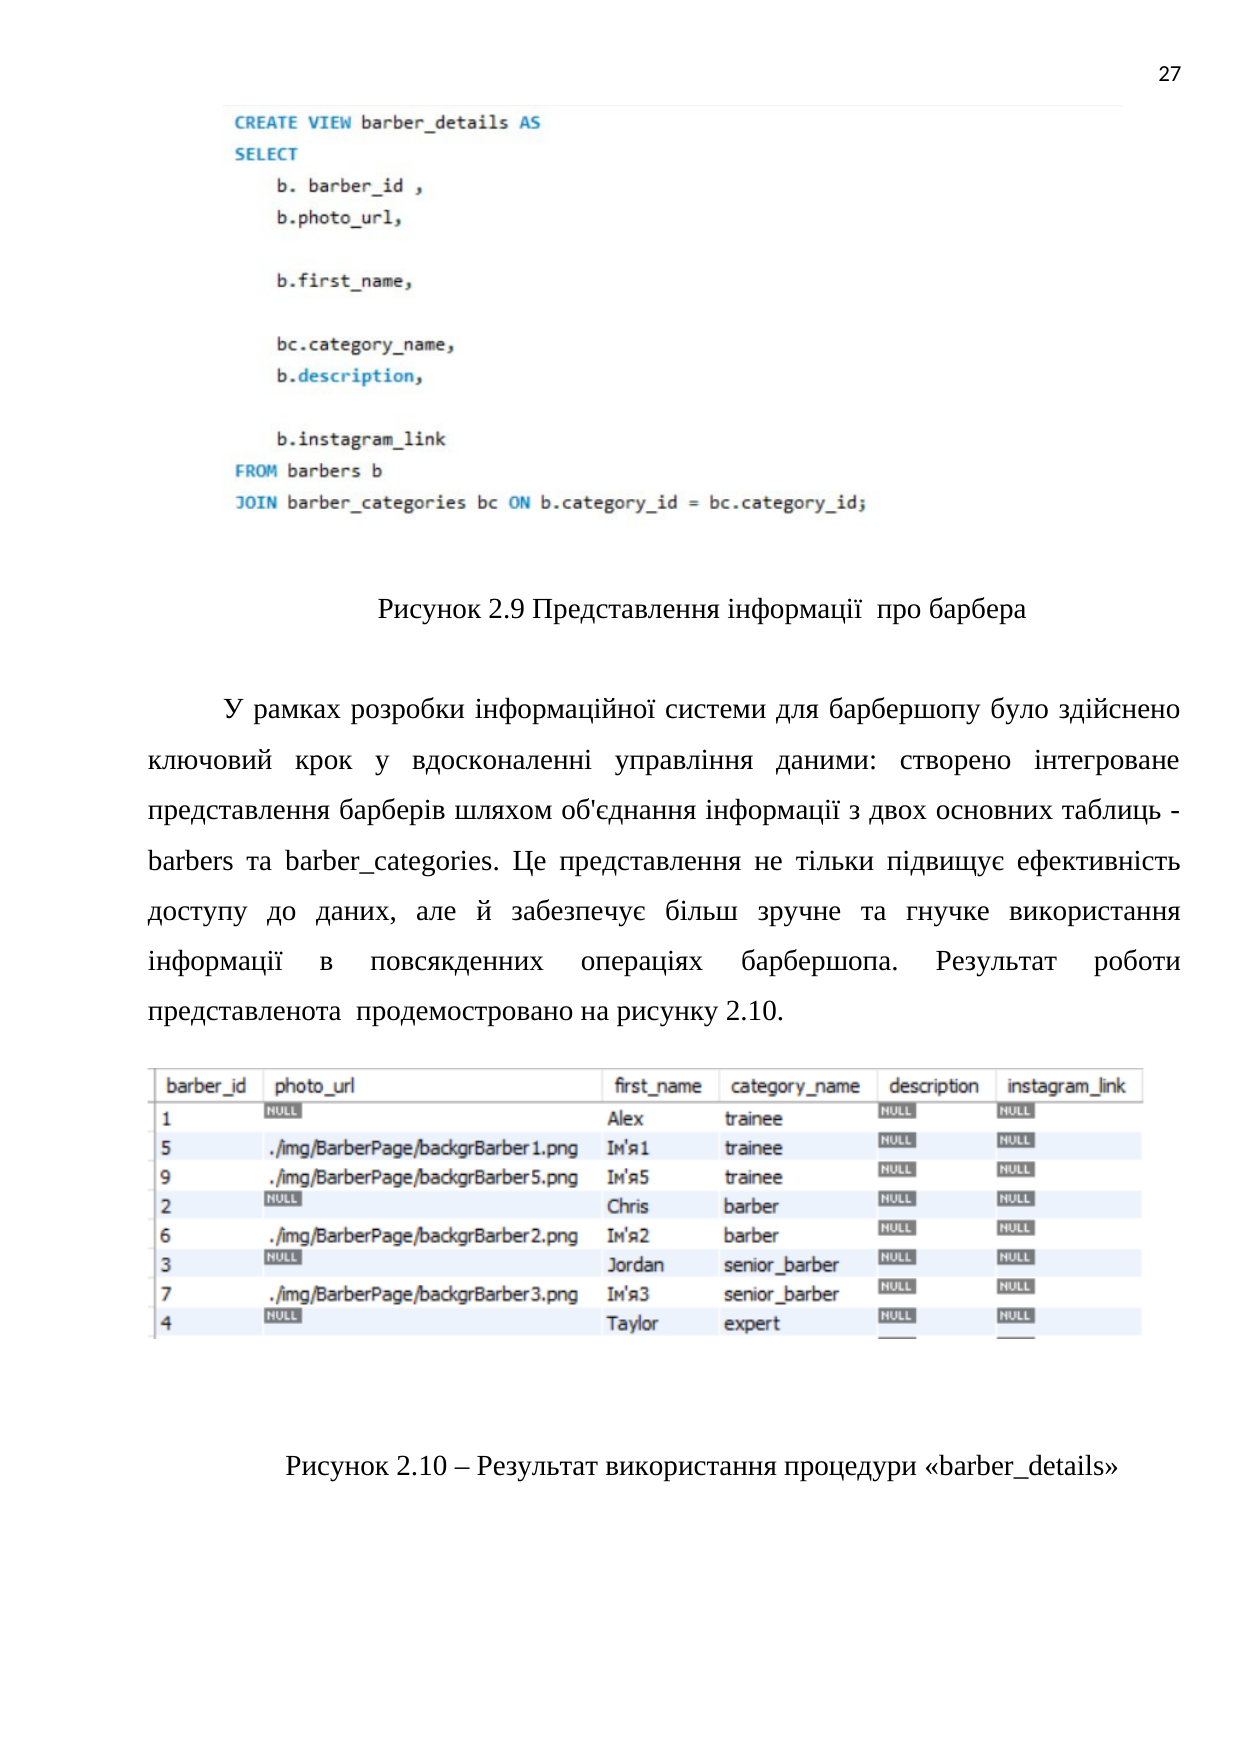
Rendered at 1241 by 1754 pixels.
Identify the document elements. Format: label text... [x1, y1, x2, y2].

picture [147, 1068, 1182, 1339]
text Рисунок 2.10 – Результат використання процедури «barber_details» [148, 1448, 1181, 1481]
text Рисунок 2.9 Представлення інформації про барбера [148, 591, 1181, 624]
picture [222, 105, 1124, 527]
text У рамках розробки інформаційної системи для барбершопу було здійснено ключовий крок у вдосконаленні управління даними: створено інтегроване представлення барберів шляхом об'єднання інформації з двох основних таблиць - barbers та barber_categories. Це представлення не тільки підвищує ефективність доступу до даних, але й забезпечує більш зручне та гнучке використання інформації в повсякденних операціях барбершопа. Результат роботи представленота продемостровано на рисунку 2.10. [148, 692, 1181, 1027]
